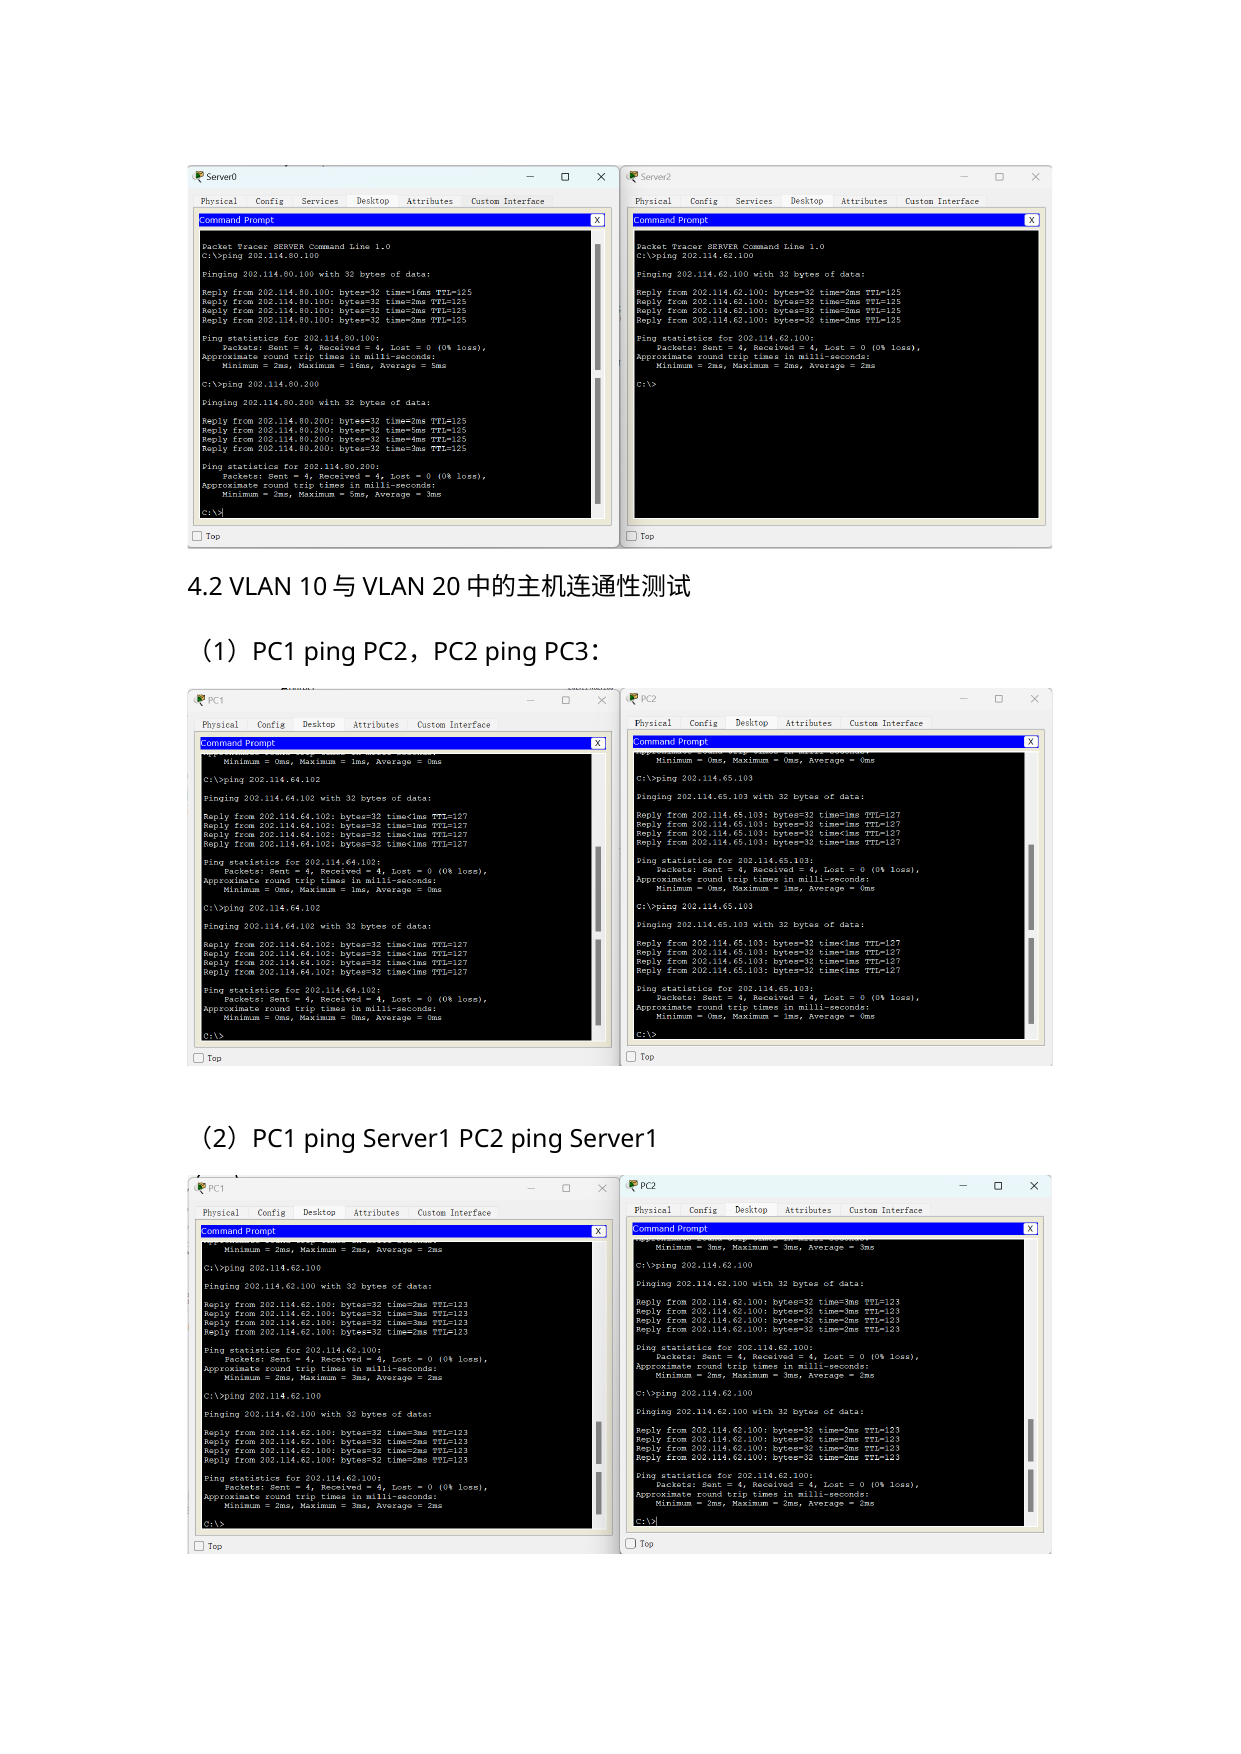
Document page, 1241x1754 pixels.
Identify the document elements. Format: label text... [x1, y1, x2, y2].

text （2）PC1 ping Server1 PC2 ping Server1 [187, 1104, 1053, 1169]
picture [187, 688, 1053, 1066]
text 4.2 VLAN 10与VLAN 20中的主机连通性测试 [187, 552, 1053, 617]
picture [187, 1175, 1052, 1554]
text （1）PC1 ping PC2，PC2 ping PC3： [187, 617, 1053, 682]
picture [187, 165, 1053, 549]
